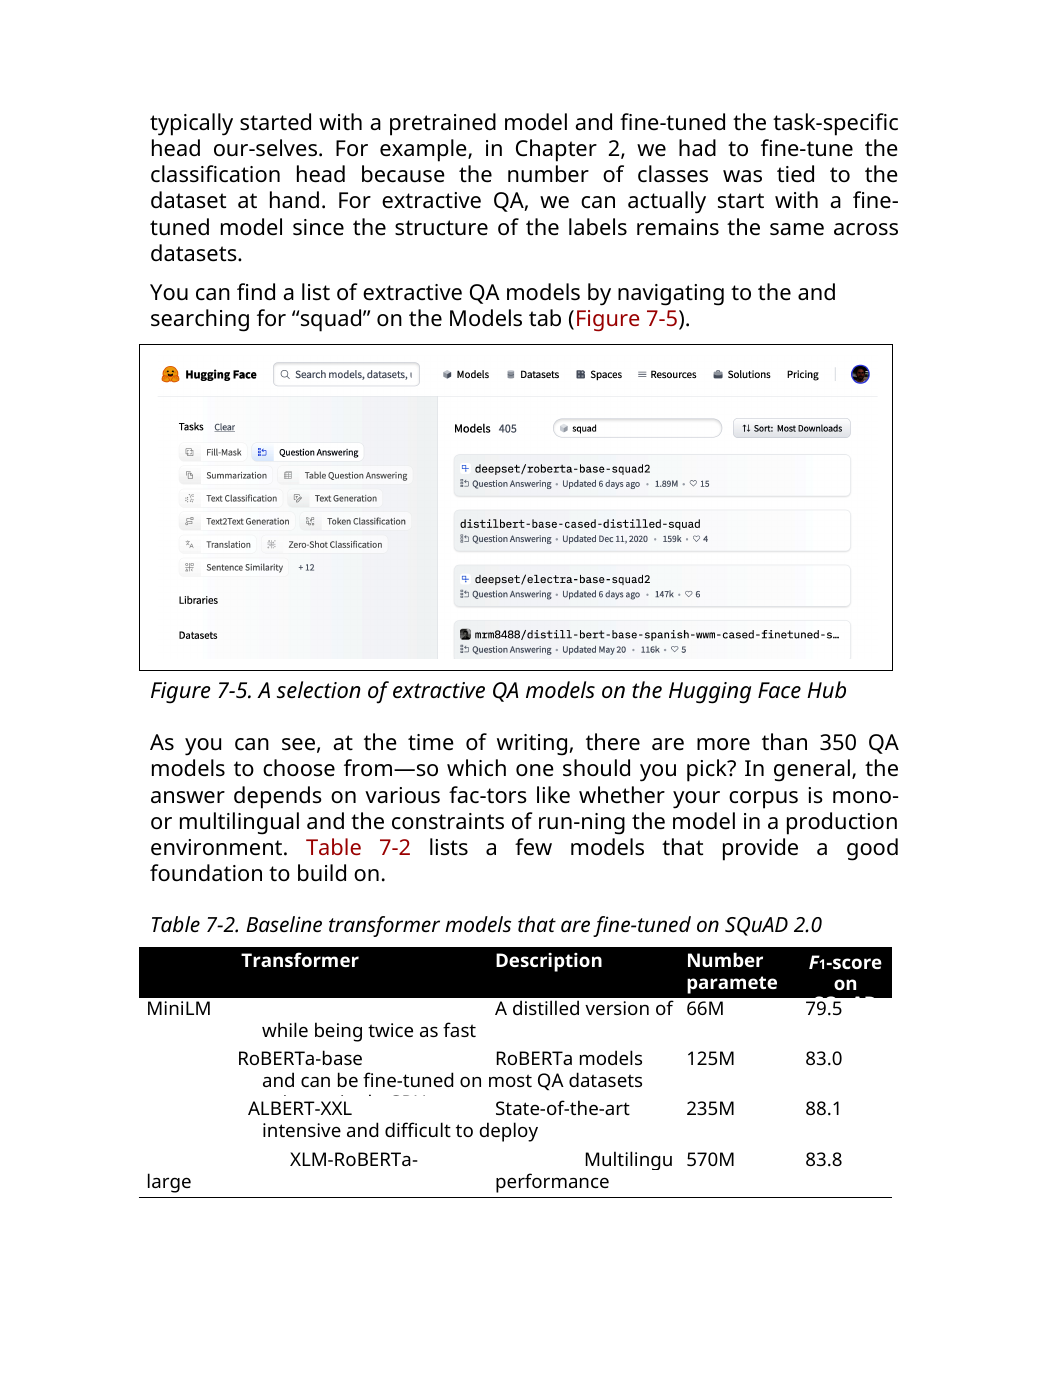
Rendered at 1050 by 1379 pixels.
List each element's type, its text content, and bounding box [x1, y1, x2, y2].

table_cell MiniLM [139, 998, 461, 1020]
text You can find a list of extractive QA models by navigating to the and searching for “squad” on the Models tab (Figure 7-5). [150, 279, 903, 331]
table_header F1-score on SQuAD 2.0 [784, 947, 892, 998]
text Figure 7-5. A selection of extractive QA models on the Hugging Face Hub [150, 675, 903, 705]
table_cell and can be fine-tuned on most QA datasets using a single GPU [139, 1070, 677, 1095]
table_cell 235M [677, 1070, 784, 1120]
table_cell 125M [677, 1020, 784, 1070]
table_cell ALBERT-XXL [139, 1095, 461, 1120]
table_header Transformer [139, 947, 461, 998]
table_cell 88.1 [784, 1070, 892, 1120]
table_cell while being twice as fast [139, 1020, 677, 1046]
table_cell A distilled version of BERT-base that preserves 99% of the performance [461, 998, 677, 1020]
table_cell State-of-the-art performance on SQuAD 2.0, but computationally [461, 1095, 677, 1120]
text Table 7-2. Baseline transformer models that are fine-tuned on SQuAD 2.0 [150, 910, 903, 938]
table_cell RoBERTa models have better performance than their BERT counterparts [461, 1046, 677, 1070]
table_cell parameters [677, 972, 784, 998]
picture [157, 355, 878, 659]
table_cell 79.5 [784, 998, 892, 1020]
table_cell 570M [677, 1120, 784, 1197]
table_cell large [139, 1170, 461, 1197]
table_cell 83.0 [784, 1020, 892, 1070]
table_cell XLM-RoBERTa- [139, 1145, 569, 1170]
text typically started with a pretrained model and fine-tuned the task-specific head our‐selves. For example, in Chapter 2, we had to fine-tune the classification head because the number of classes was tied to the dataset at hand. For extractive QA, we can actually start with a fine-tuned model since the structure of the labels remains the same across datasets. [150, 109, 900, 266]
table_header Description [461, 947, 677, 998]
table_cell performance [461, 1170, 677, 1197]
table_cell RoBERTa-base [139, 1046, 461, 1070]
table_header Number of [677, 947, 784, 972]
table_cell 66M [677, 998, 784, 1020]
text As you can see, at the time of writing, there are more than 350 QA models to choose from—so which one should you pick? In general, the answer depends on various fac‐tors like whether your corpus is mono- or multilingual and the constraints of run‐ning the model in a production environment. Table 7-2 lists a few models that provide a good foundation to build on. [150, 730, 900, 887]
table_cell intensive and difficult to deploy [139, 1120, 677, 1145]
table_cell 83.8 [784, 1120, 892, 1197]
table_header [140, 345, 892, 670]
